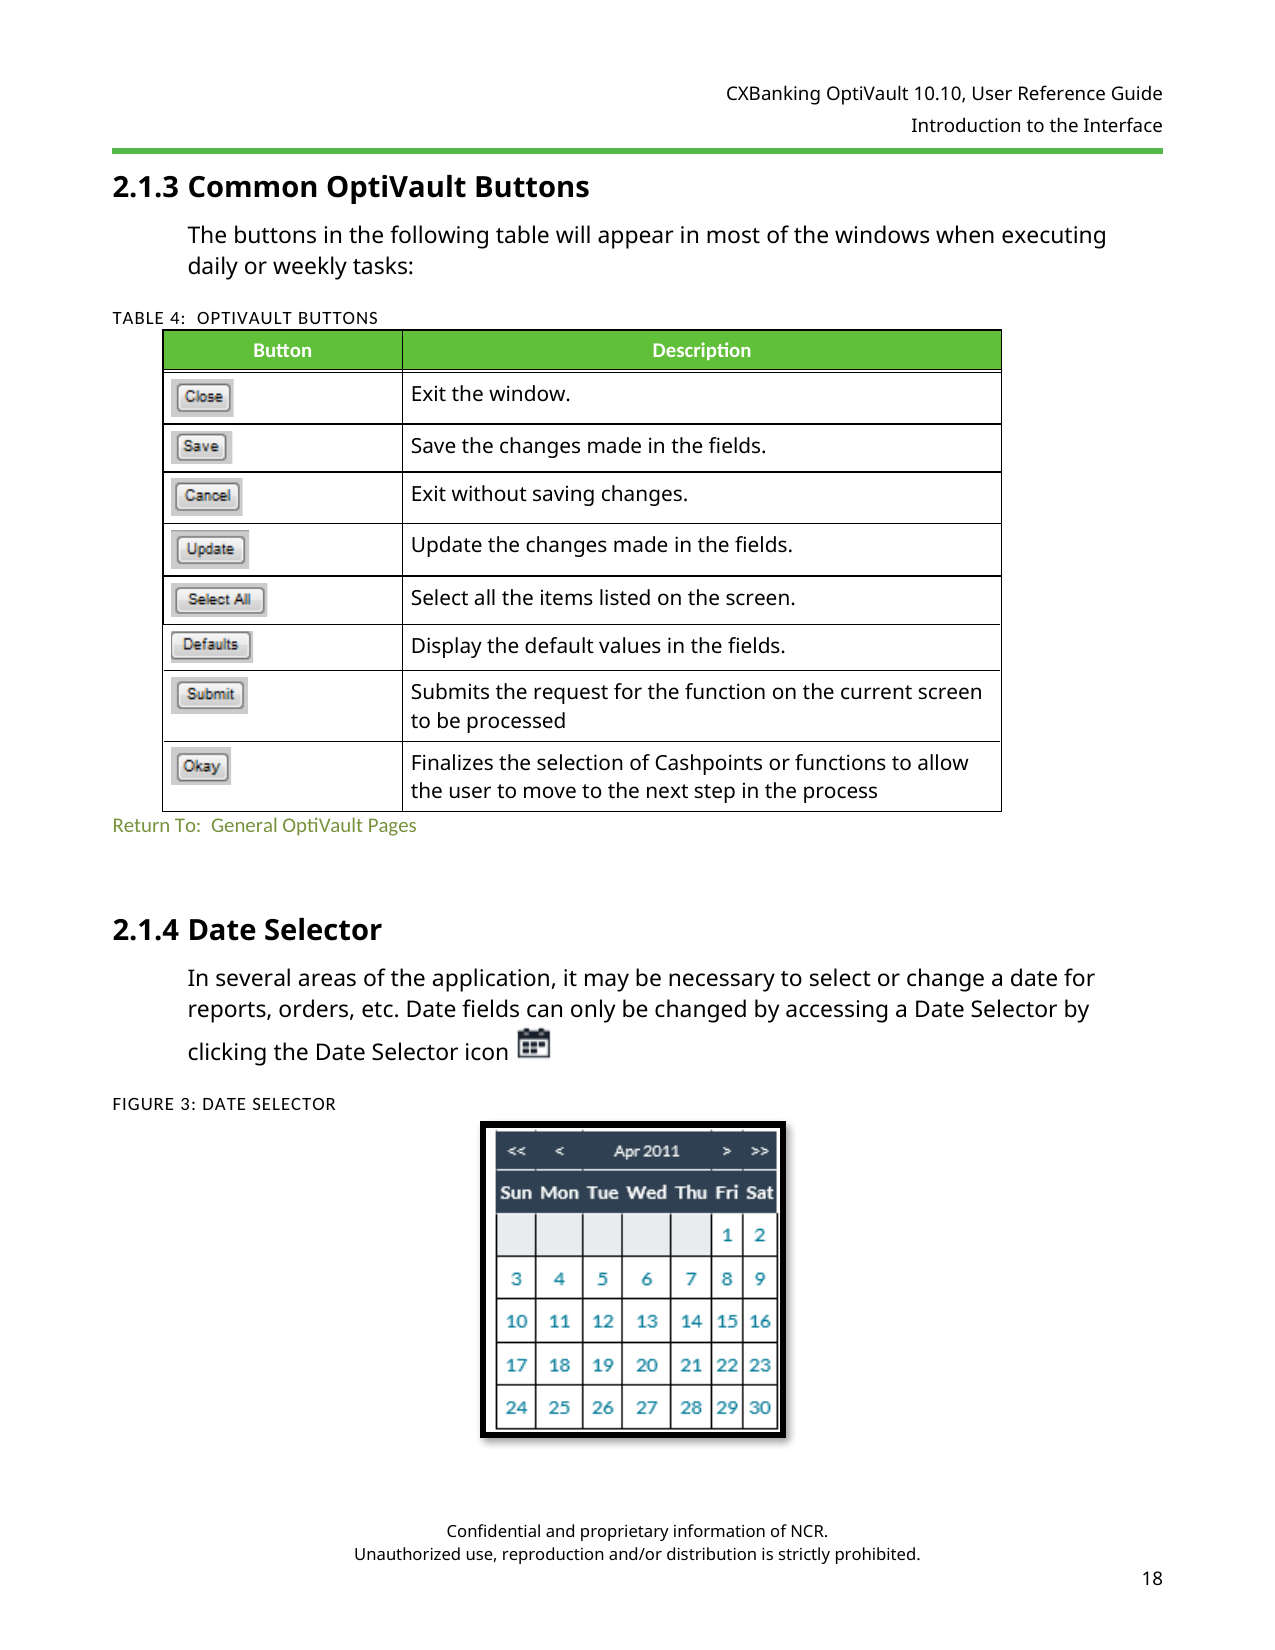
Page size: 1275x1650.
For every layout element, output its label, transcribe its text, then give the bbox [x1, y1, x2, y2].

text The buttons in the following table will appear in most of the windows when executing daily or weekly tasks: [187, 219, 1163, 281]
table_cell [164, 425, 402, 471]
table_cell [164, 373, 402, 423]
picture [171, 530, 250, 569]
picture [171, 677, 248, 714]
picture [171, 478, 243, 516]
text Figure 3: Date Selector [112, 1092, 1163, 1115]
table_cell Save the changes made in the fields. [403, 425, 1001, 471]
table_cell [164, 524, 402, 575]
text Table 4: OptiVault Buttons [112, 306, 1163, 329]
table_cell [163, 742, 402, 811]
picture [171, 431, 233, 464]
table_cell Select all the items listed on the screen. [403, 577, 1001, 624]
picture [515, 1024, 555, 1061]
table_cell Submits the request for the function on the current screen to be processed [403, 670, 1001, 741]
table_cell Exit the window. [403, 373, 1001, 423]
picture [171, 379, 234, 417]
table_cell [163, 625, 402, 670]
table_cell [164, 473, 402, 522]
table_cell Finalizes the selection of Cashpoints or functions to allow the user to move to the next step in the process [403, 741, 1001, 811]
table_header Description [403, 331, 1001, 369]
subtitle Common OptiVault Buttons [112, 167, 1163, 206]
subtitle Date Selector [112, 910, 1163, 949]
picture [171, 583, 268, 617]
table_cell Exit without saving changes. [403, 473, 1001, 522]
picture [486, 1128, 780, 1432]
picture [171, 747, 232, 785]
table_cell Display the default values in the fields. [403, 624, 1001, 670]
picture [171, 631, 254, 663]
table_cell Update the changes made in the fields. [403, 524, 1001, 575]
table_cell [163, 671, 402, 741]
text In several areas of the application, it may be necessary to select or change a date for reports, orders, etc. Date fields can only be changed by accessing a Date Selector by clicking the Date Selector icon [187, 962, 1163, 1067]
table_cell [164, 577, 402, 624]
text Return To: General OptiVault Pages [112, 812, 1163, 837]
table_header Button [164, 331, 402, 369]
